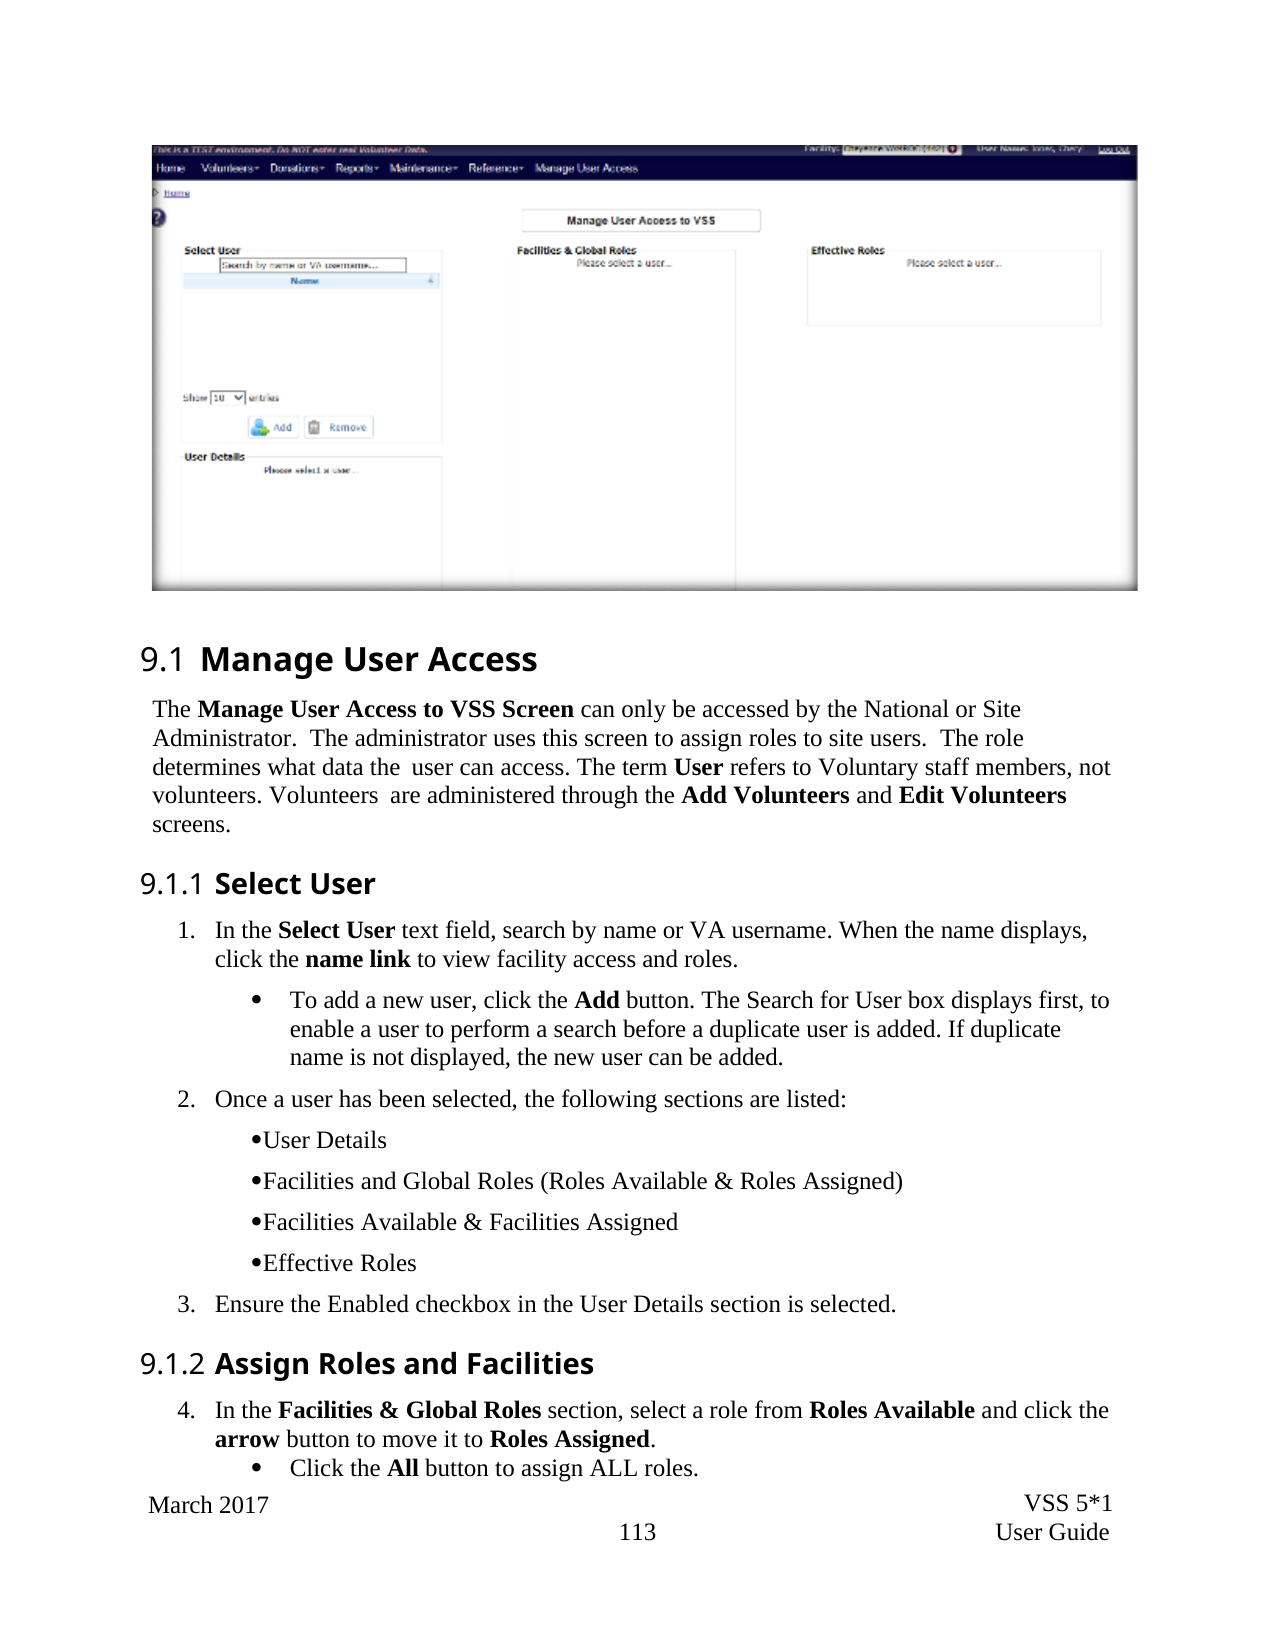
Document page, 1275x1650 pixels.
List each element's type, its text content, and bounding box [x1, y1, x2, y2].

list Facilities and Global Roles (Roles Available & Roles Assigned) [252, 1166, 1137, 1195]
subtitle Assign Roles and Facilities [139, 1343, 1137, 1383]
list Click the All button to assign ALL roles. [252, 1453, 1137, 1482]
text The Manage User Access to VSS Screen can only be accessed by the National or Site Administrator. The administrator uses this screen to assign roles to site users. The role determines what data the user can access. The term User refers to Voluntary staff members, not volunteers. Volunteers are administered through the Add Volunteers and Edit Volunteers screens. [152, 694, 1124, 838]
list User Details [252, 1125, 1137, 1154]
subtitle Select User [139, 863, 1137, 903]
list Once a user has been selected, the following sections are listed: [177, 1084, 1120, 1112]
subtitle Manage User Access [139, 636, 1137, 682]
list Ensure the Enabled checkbox in the User Details section is selected. [177, 1289, 1120, 1318]
list To add a new user, click the Add button. The Search for User box displays first, to enable a user to perform a search before a duplicate user is added. If duplicate name is not displayed, the new user can be added. [252, 985, 1120, 1071]
list In the Select User text field, search by name or VA username. When the name displays, click the name link to view facility access and roles. [177, 915, 1120, 973]
list In the Facilities & Global Roles section, select a role from Roles Available and click the arrow button to move it to Roles Assigned. [177, 1395, 1120, 1453]
list Facilities Available & Facilities Assigned [252, 1207, 1137, 1236]
list Effective Roles [252, 1248, 1137, 1277]
picture [151, 145, 1138, 591]
